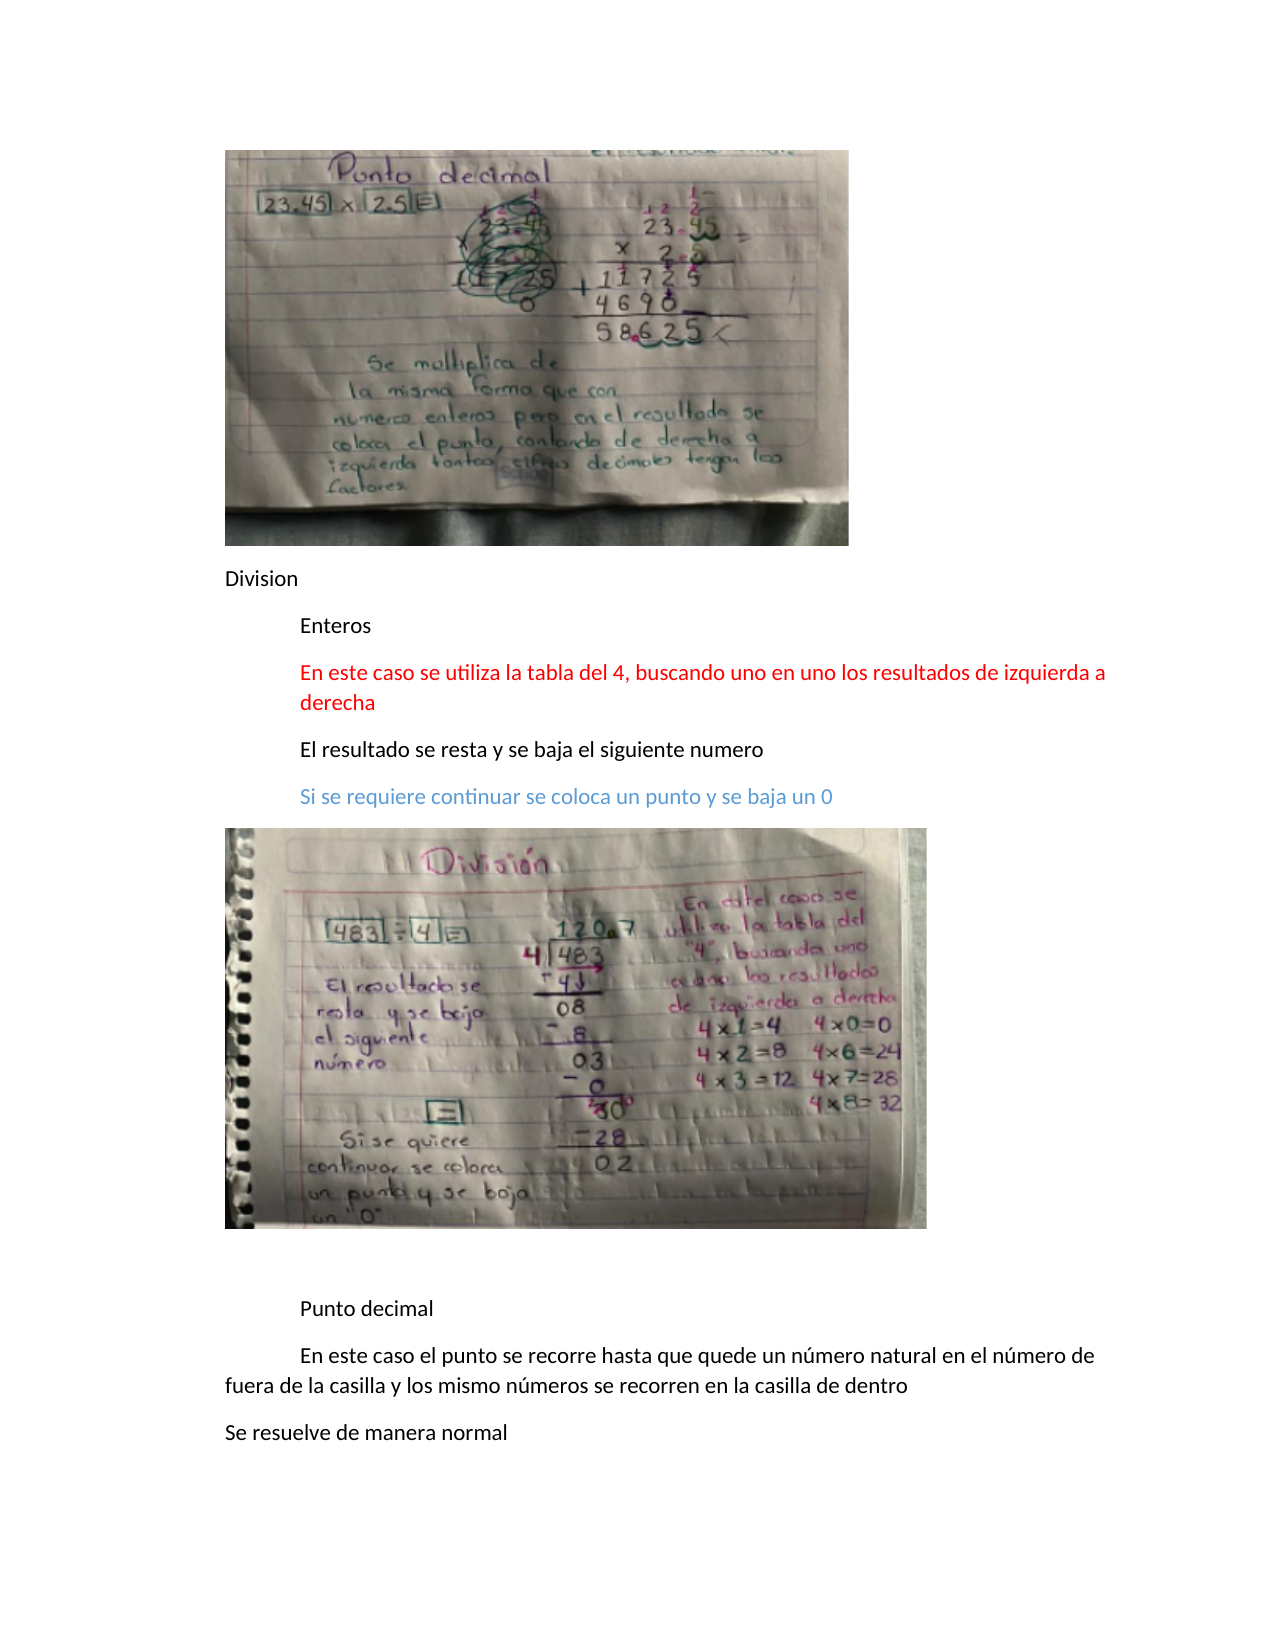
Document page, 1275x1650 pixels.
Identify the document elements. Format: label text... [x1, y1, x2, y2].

text En este caso el punto se recorre hasta que quede un número natural en el número de fuera de la casilla y los mismo números se recorren en la casilla de dentro [225, 1341, 1125, 1400]
picture [225, 828, 927, 1229]
text En este caso se utiliza la tabla del 4, buscando uno en uno los resultados de izquierda a derecha [300, 658, 1125, 716]
text Punto decimal [225, 1294, 1125, 1323]
text El resultado se resta y se baja el siguiente numero [225, 735, 1125, 763]
text Si se requiere continuar se coloca un punto y se baja un 0 [225, 782, 1125, 810]
text Division [225, 564, 1125, 592]
text Se resuelve de manera normal [225, 1418, 1125, 1447]
text Enteros [225, 611, 1125, 639]
picture [225, 150, 849, 546]
